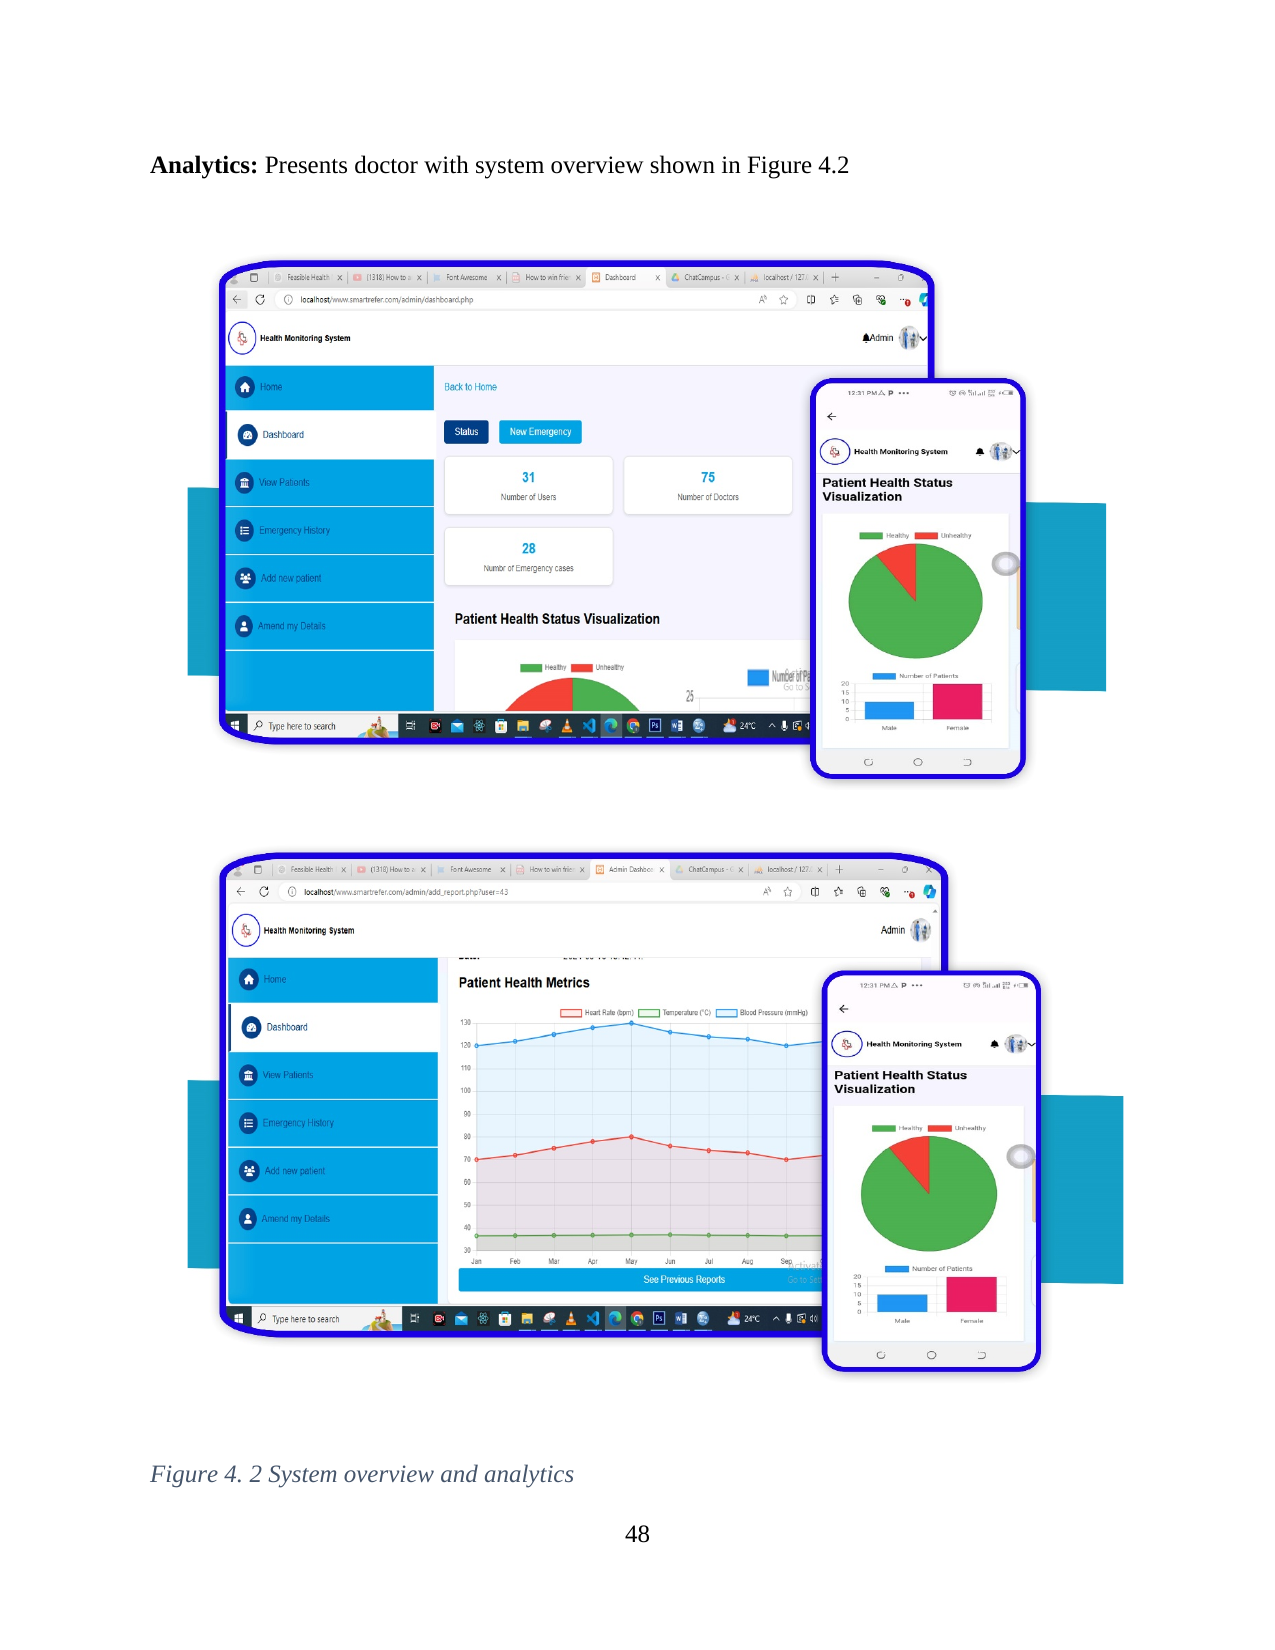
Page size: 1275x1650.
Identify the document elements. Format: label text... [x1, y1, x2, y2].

text Figure 4. 2 System overview and analytics [150, 1459, 1125, 1488]
text Analytics: Presents doctor with system overview shown in Figure 4.2 [150, 150, 1125, 179]
picture [187, 236, 1107, 809]
picture [187, 837, 1124, 1402]
